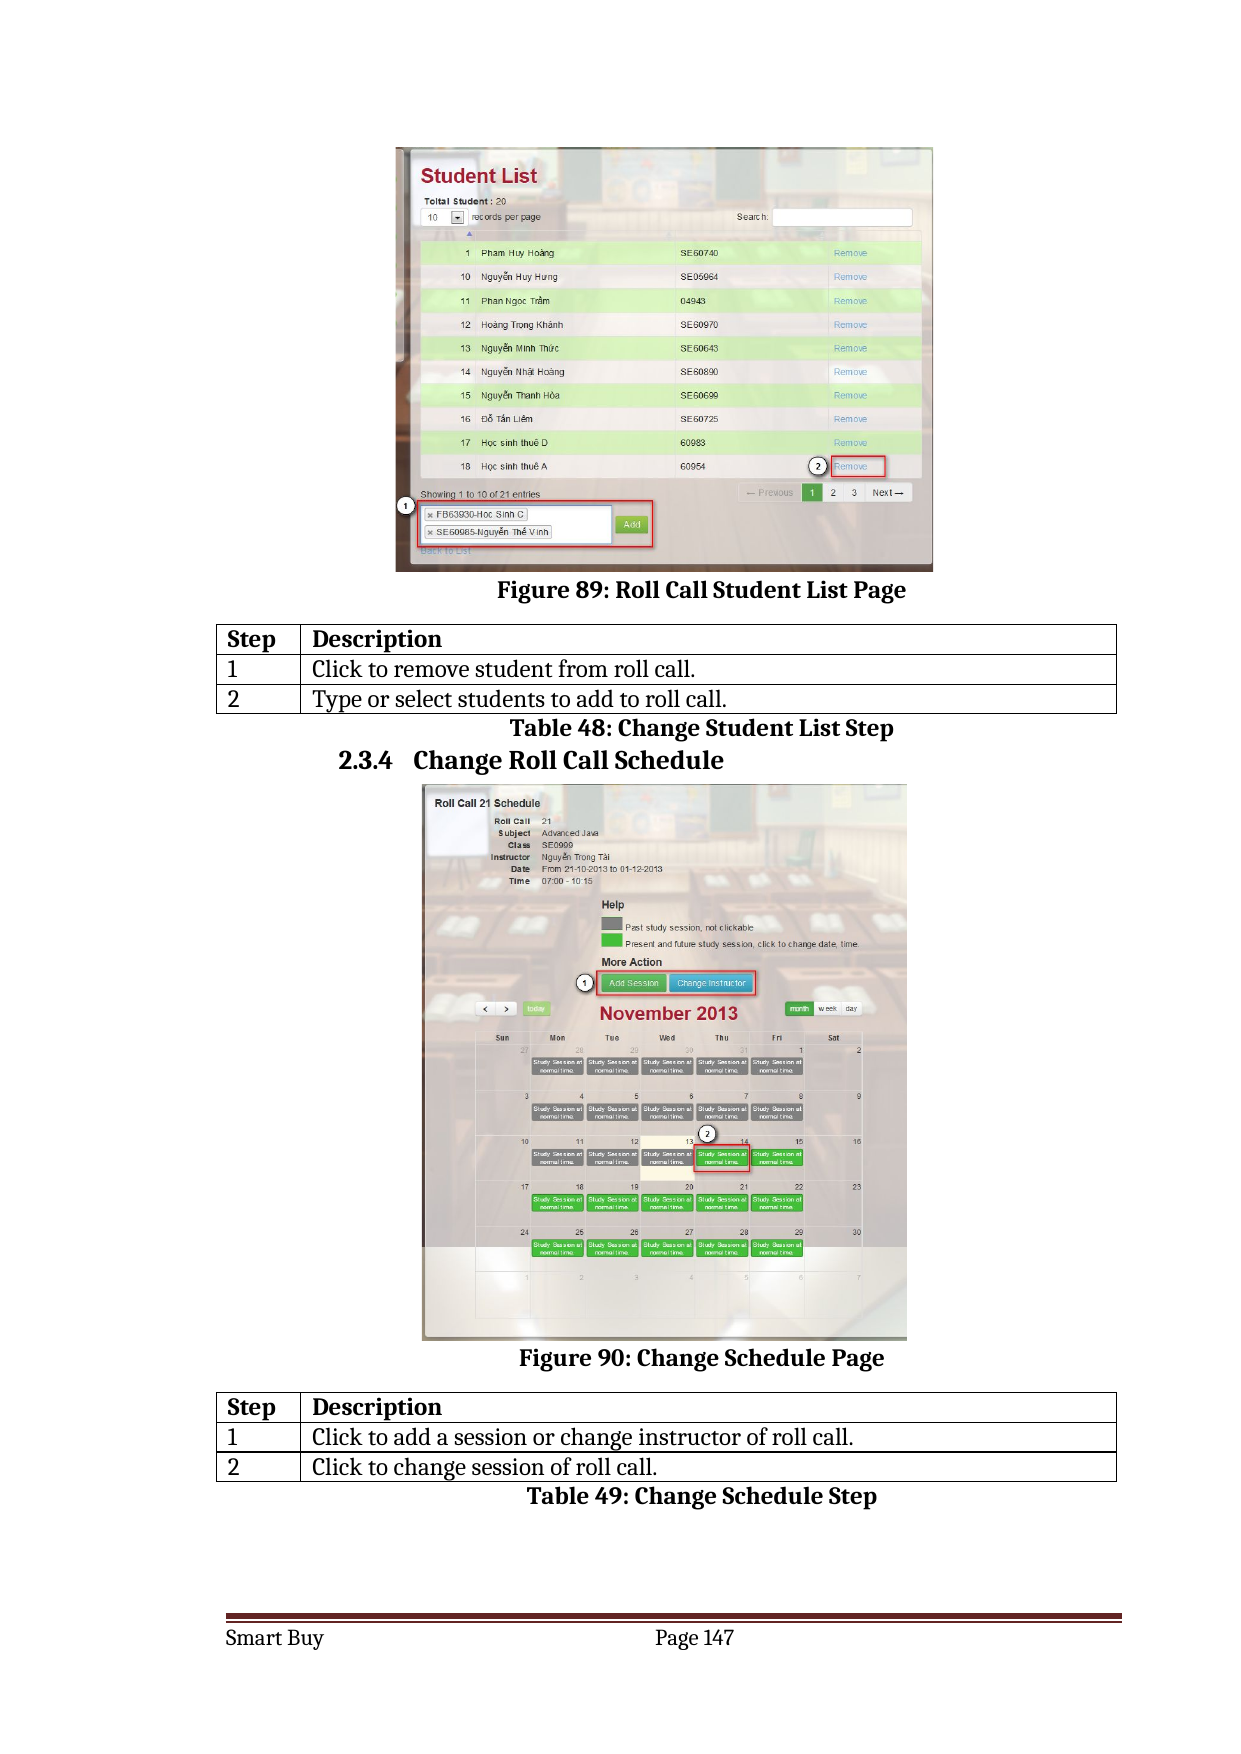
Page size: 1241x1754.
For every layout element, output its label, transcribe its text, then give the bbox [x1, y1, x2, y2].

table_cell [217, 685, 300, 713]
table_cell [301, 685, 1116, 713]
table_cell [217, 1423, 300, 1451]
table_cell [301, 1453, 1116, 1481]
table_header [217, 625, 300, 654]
subtitle Change Roll Call Schedule [338, 745, 1122, 776]
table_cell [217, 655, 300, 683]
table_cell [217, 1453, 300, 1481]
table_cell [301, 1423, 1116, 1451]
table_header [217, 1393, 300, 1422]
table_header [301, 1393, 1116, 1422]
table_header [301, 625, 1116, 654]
picture [421, 784, 907, 1341]
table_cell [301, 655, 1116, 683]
picture [395, 147, 934, 572]
